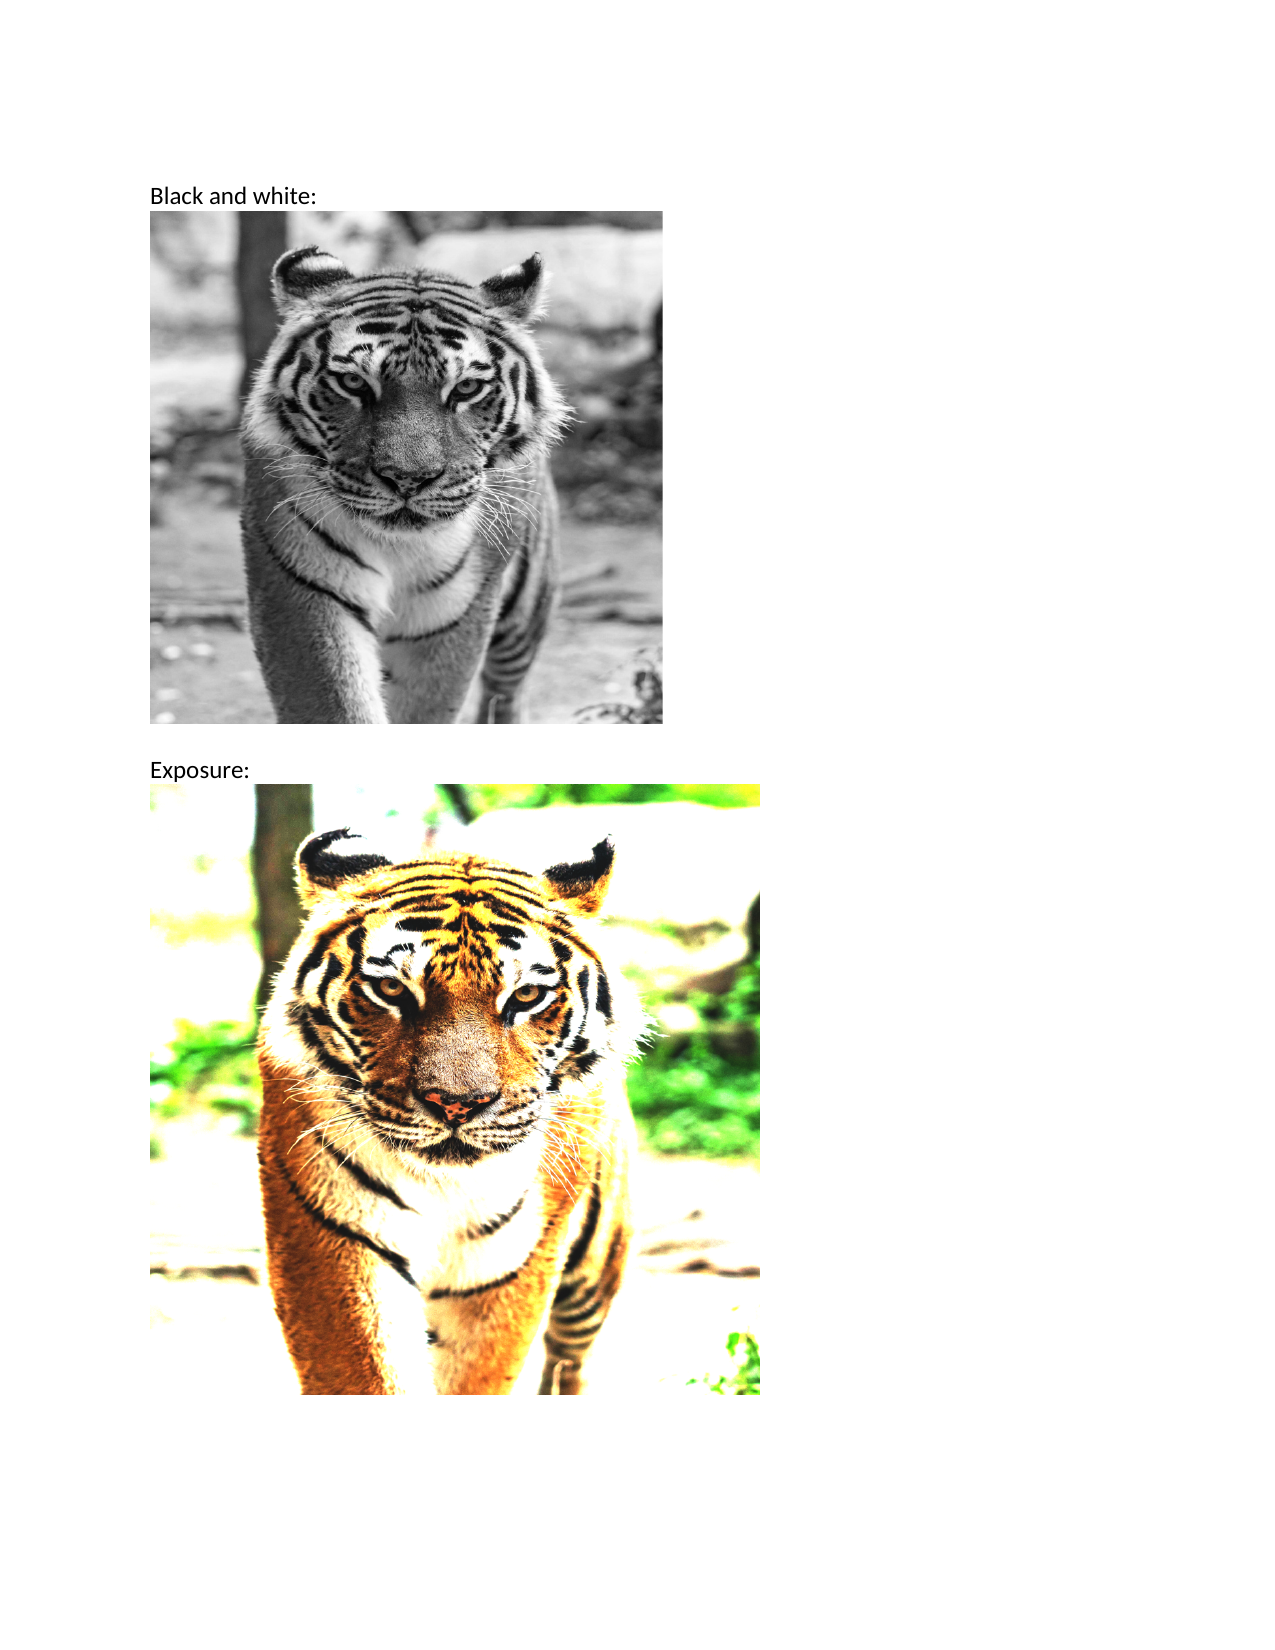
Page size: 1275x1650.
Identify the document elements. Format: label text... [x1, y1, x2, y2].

text Exposure: [150, 754, 1125, 785]
picture [150, 211, 663, 724]
text Black and white: [150, 181, 1125, 211]
picture [150, 784, 760, 1395]
